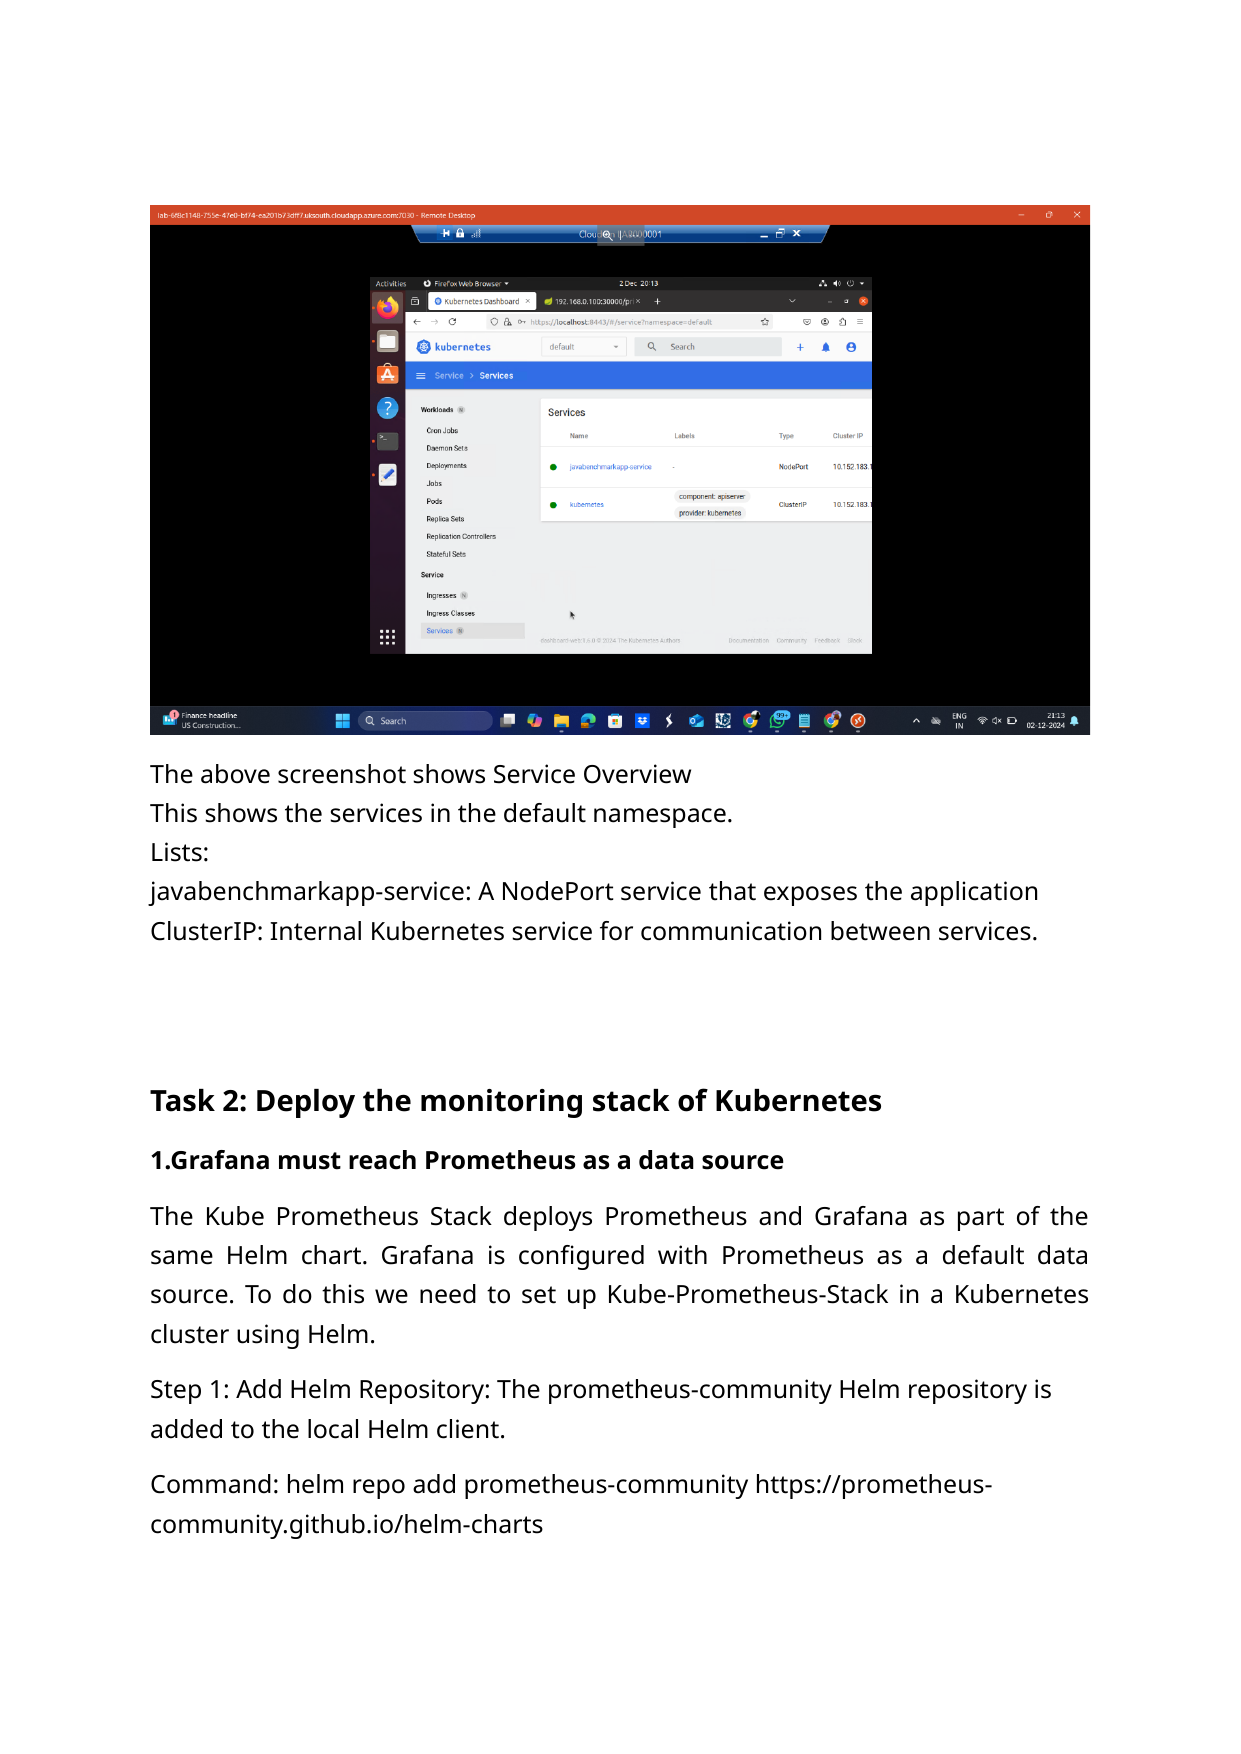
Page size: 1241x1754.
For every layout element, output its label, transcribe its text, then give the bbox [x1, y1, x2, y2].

text The above screenshot shows Service Overview This shows the services in the default namespace. Lists: javabenchmarkapp-service: A NodePort service that exposes the application ClusterIP: Internal Kubernetes service for communication between services. [150, 756, 1090, 947]
text Task 2: Deploy the monitoring stack of Kubernetes [150, 1081, 1090, 1120]
text Command: helm repo add prometheus-community https://prometheus-community.github.io/helm-charts [150, 1467, 1090, 1540]
text The Kube Prometheus Stack deploys Prometheus and Grafana as part of the same Helm chart. Grafana is configured with Prometheus as a default data source. To do this we need to set up Kube-Prometheus-Stack in a Kubernetes cluster using Helm. [150, 1199, 1090, 1350]
text 1.Grafana must reach Prometheus as a data source [150, 1143, 1090, 1177]
text Step 1: Add Helm Repository: The prometheus-community Helm repository is added to the local Helm client. [150, 1372, 1090, 1445]
picture [150, 205, 1091, 735]
